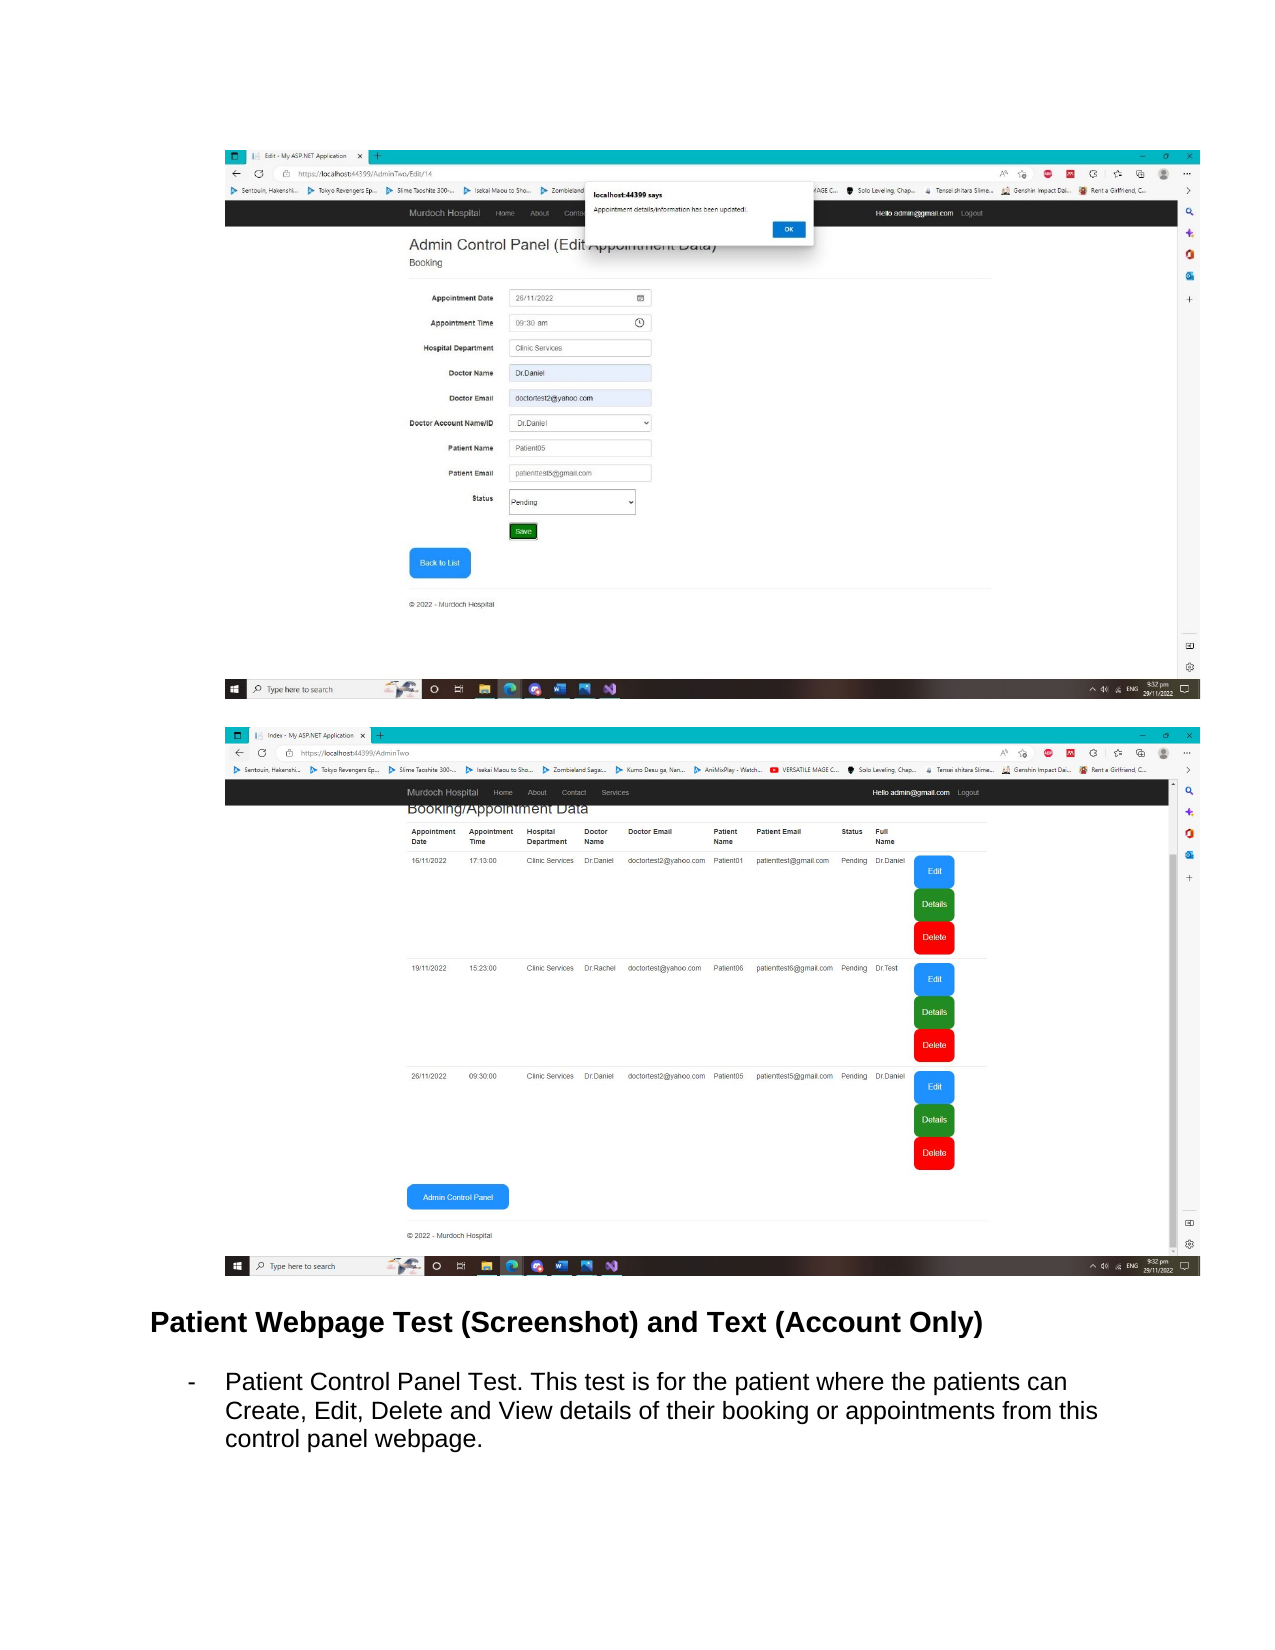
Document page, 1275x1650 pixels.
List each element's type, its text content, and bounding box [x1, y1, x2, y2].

picture [225, 150, 1200, 699]
list Patient Control Panel Test. This test is for the patient where the patients can Create, Edit, Delete and View details of their booking or appointments from this control panel webpage. [187, 1367, 1125, 1453]
text Patient Webpage Test (Screenshot) and Text (Account Only) [150, 1304, 1125, 1338]
picture [225, 727, 1200, 1276]
